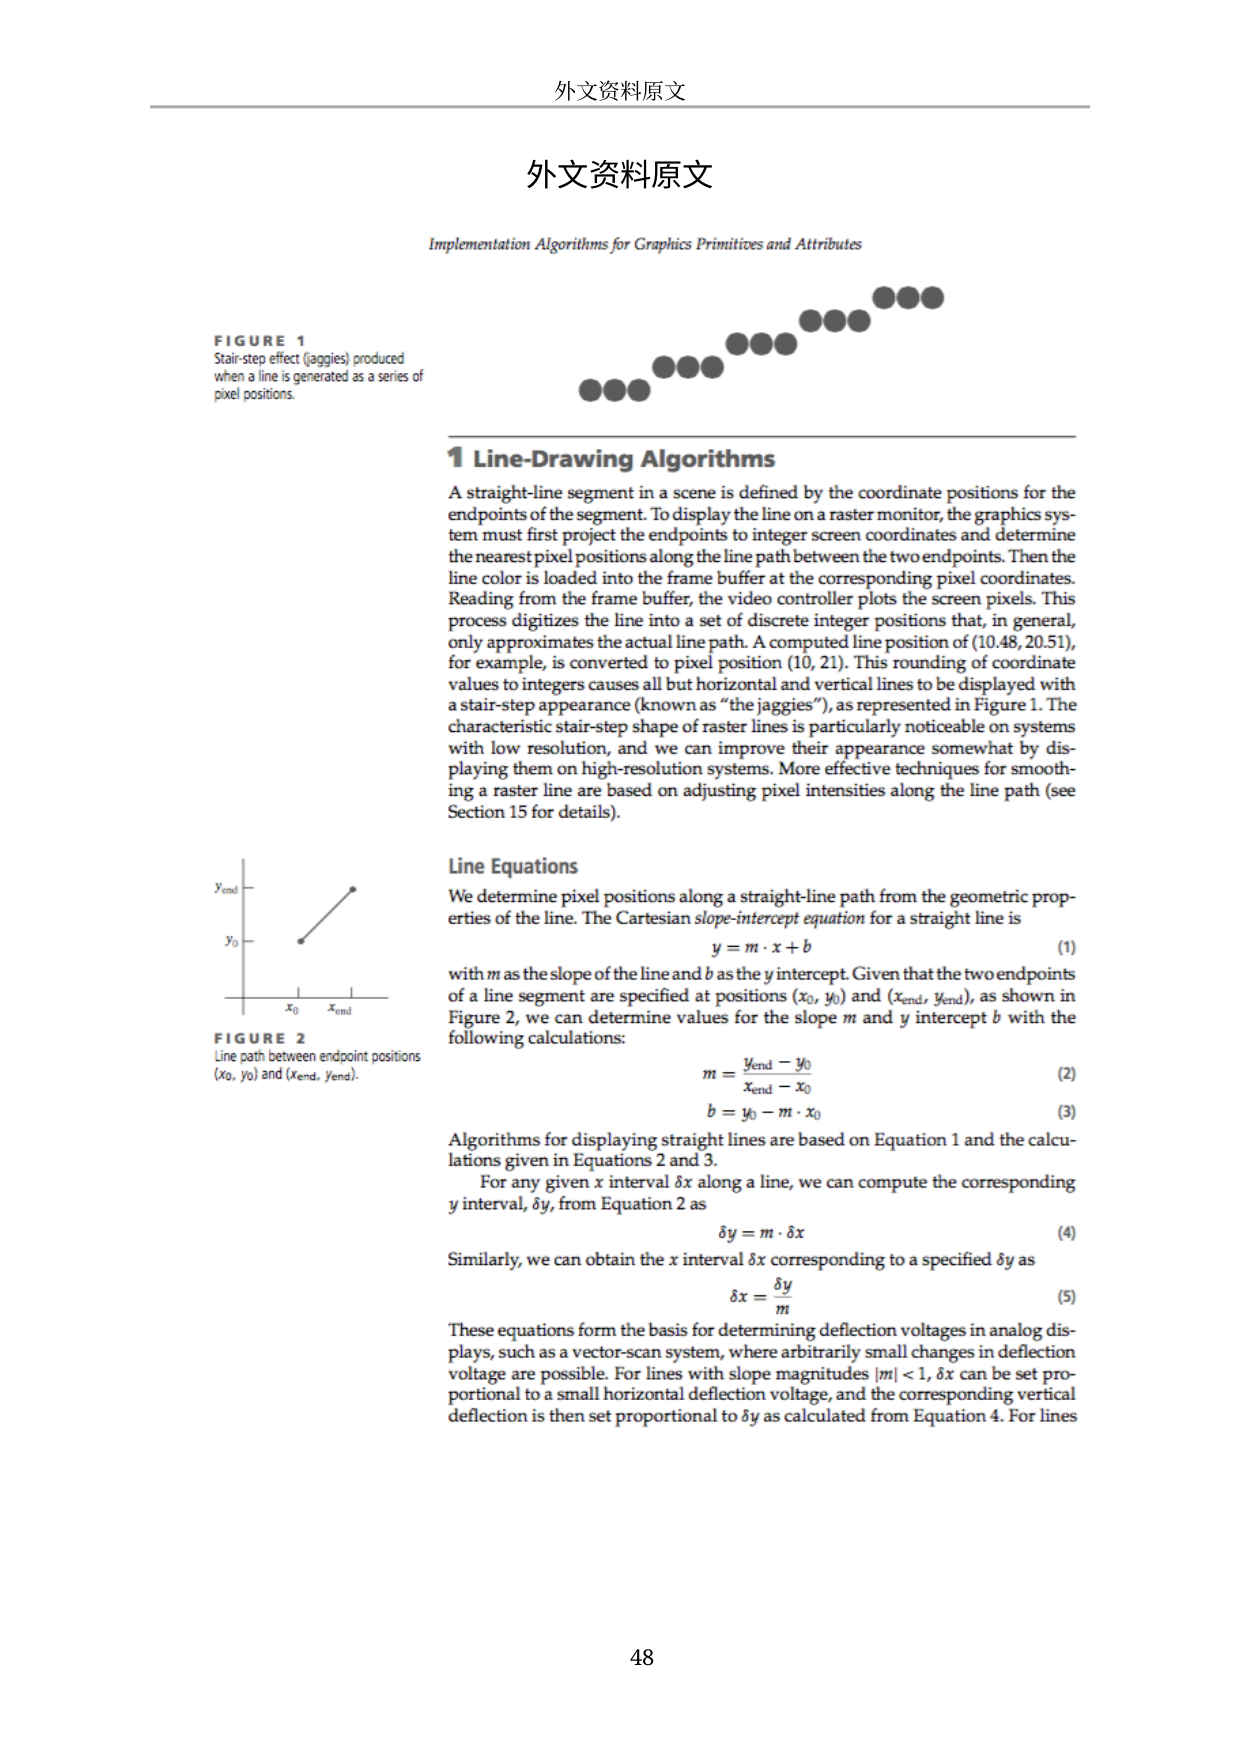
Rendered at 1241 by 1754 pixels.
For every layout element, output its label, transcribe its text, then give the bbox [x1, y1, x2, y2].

subtitle 外文资料原文 [150, 150, 1090, 195]
picture [193, 217, 1133, 1468]
